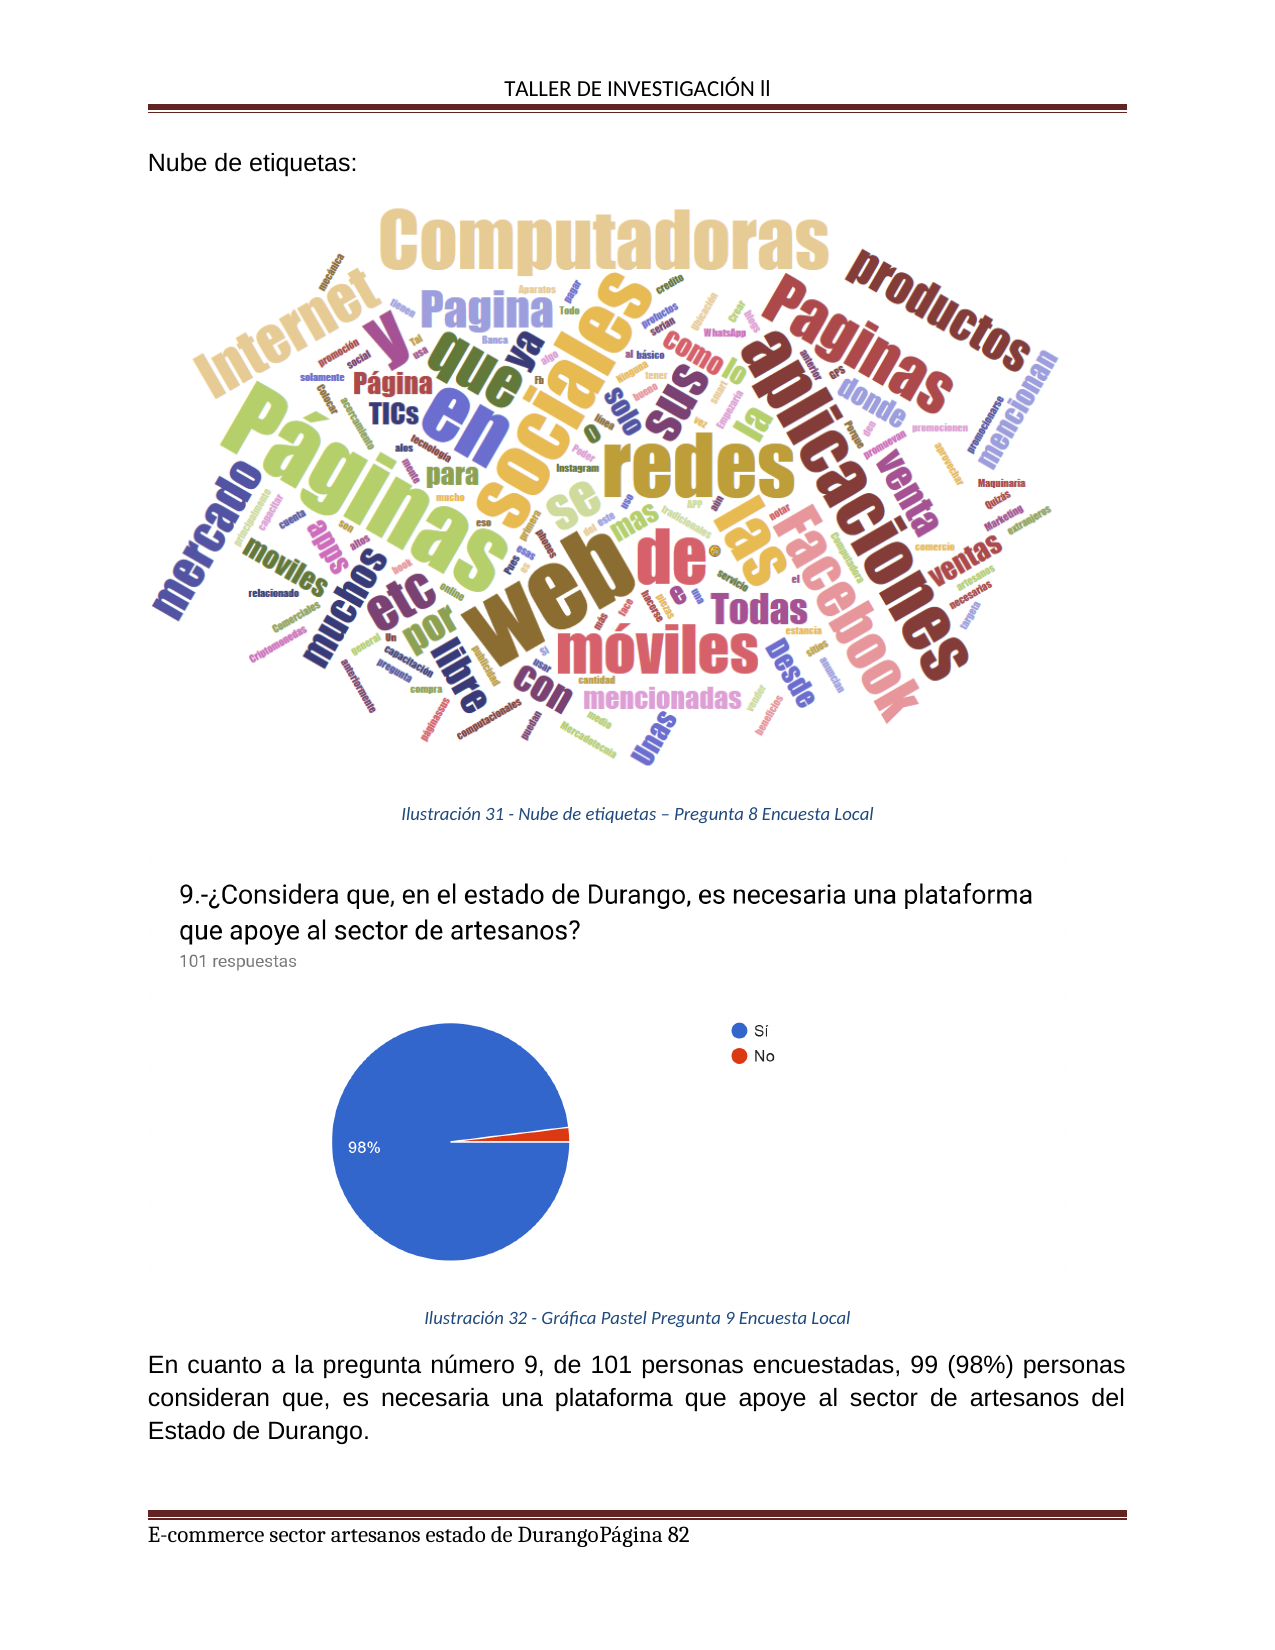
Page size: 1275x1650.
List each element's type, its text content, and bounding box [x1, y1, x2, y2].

text En cuanto a la pregunta número 9, de 101 personas encuestadas, 99 (98%) personas consideran que, es necesaria una plataforma que apoye al sector de artesanos del Estado de Durango. [148, 1349, 1127, 1444]
text Nube de etiquetas: [148, 148, 1127, 176]
picture [147, 845, 1069, 1306]
picture [147, 201, 1063, 777]
